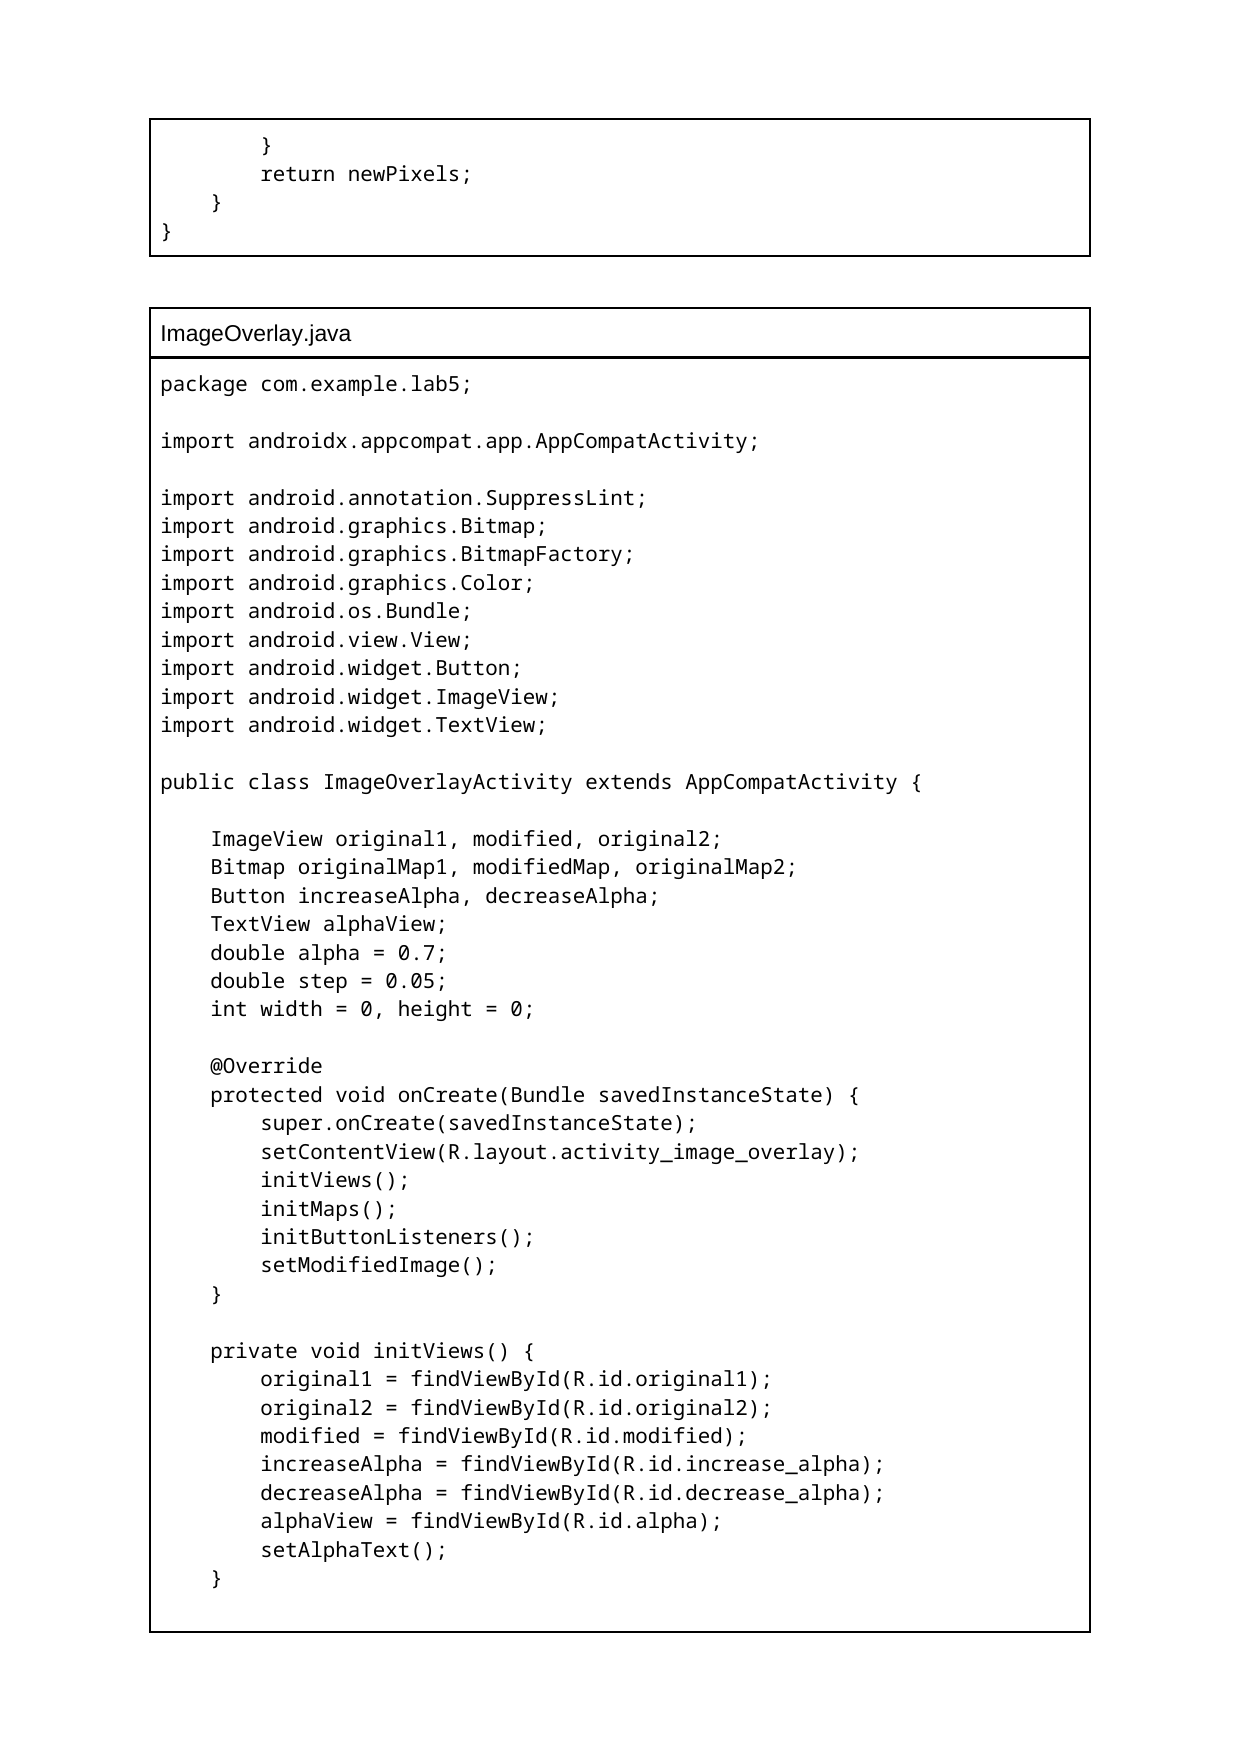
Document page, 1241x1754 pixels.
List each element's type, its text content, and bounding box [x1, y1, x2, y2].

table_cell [151, 359, 1089, 1631]
table_header ImageOverlay.java [151, 309, 1089, 356]
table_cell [151, 120, 1089, 255]
